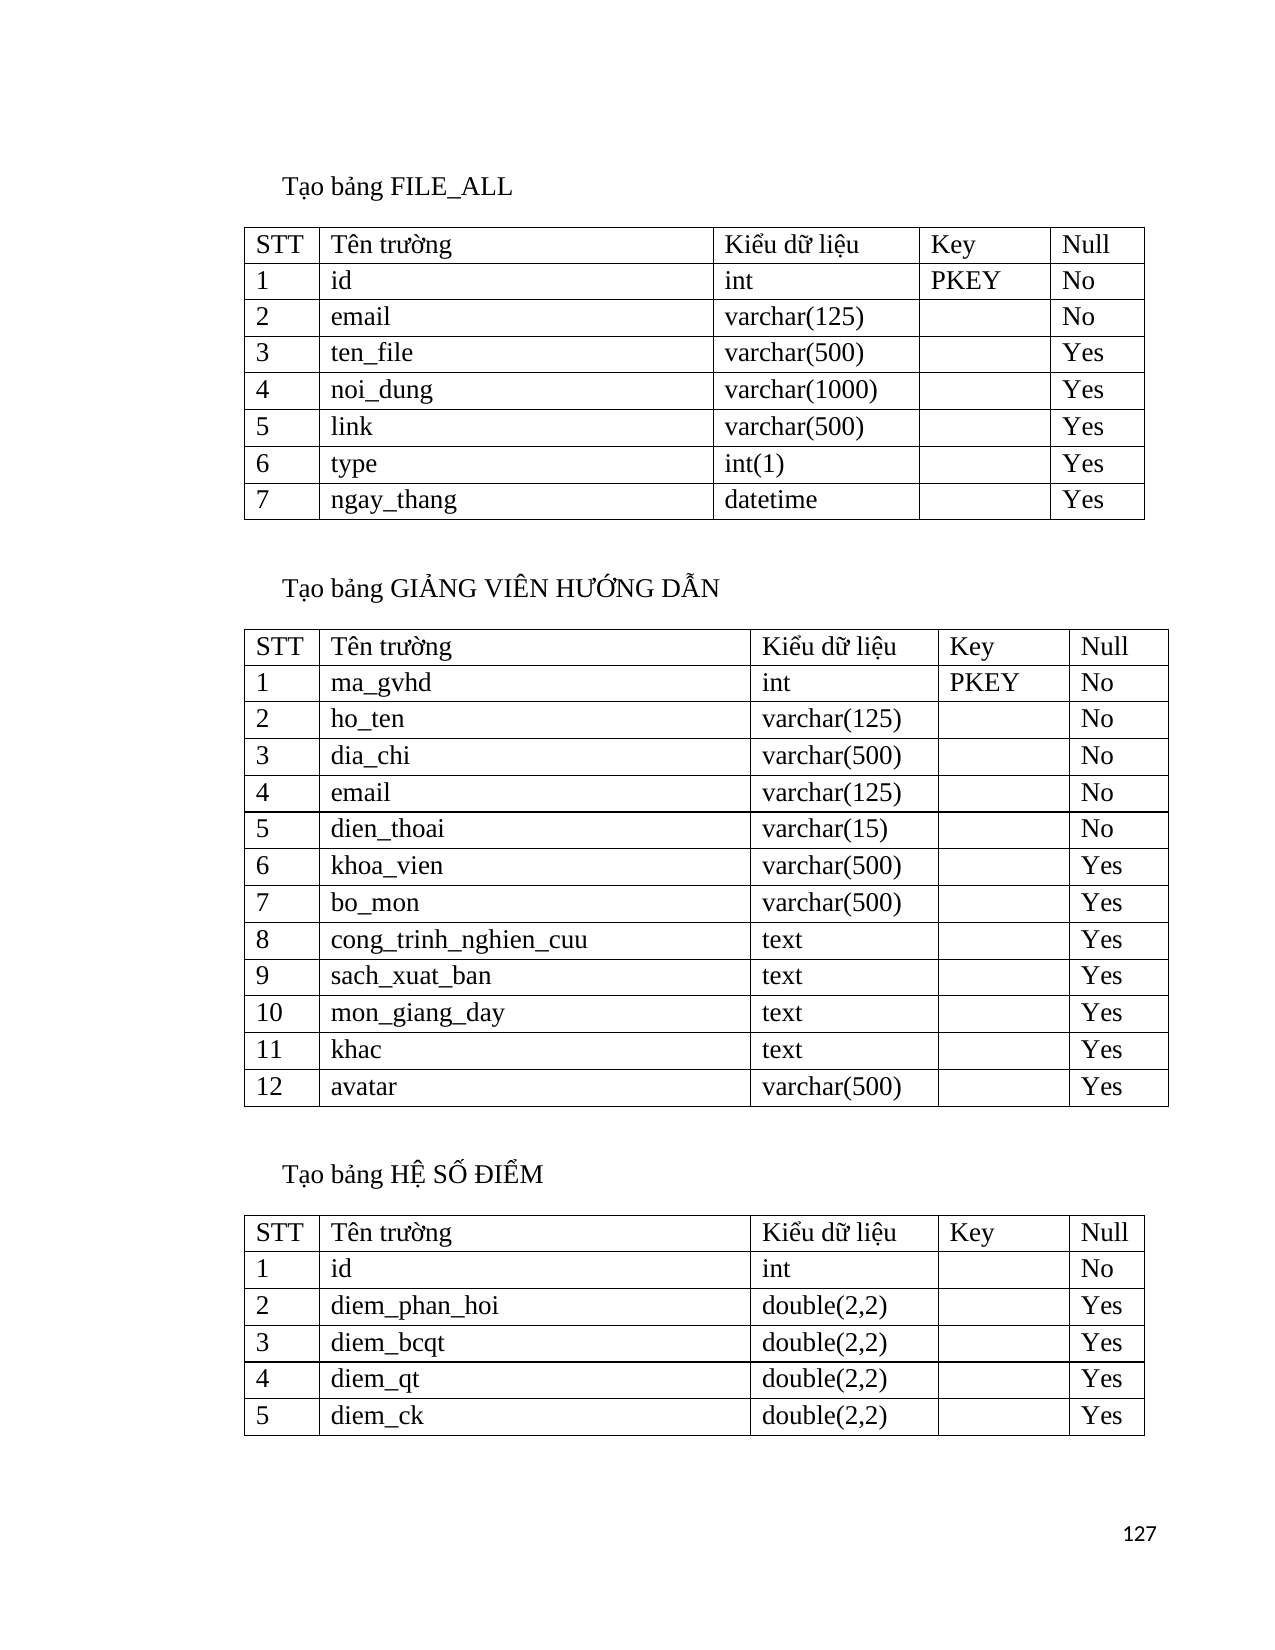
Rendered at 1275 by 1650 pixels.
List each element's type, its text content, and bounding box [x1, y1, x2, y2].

table_cell ma_gvhd [320, 666, 750, 701]
table_header Null [1070, 630, 1168, 665]
table_cell mon_giang_day [320, 996, 750, 1032]
table_header Kiểu dữ liệu [714, 228, 919, 263]
table_cell 12 [245, 1070, 319, 1106]
table_cell noi_dung [320, 373, 713, 409]
table_cell dien_thoai [320, 813, 750, 848]
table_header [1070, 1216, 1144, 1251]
table_header Tên trường [320, 630, 750, 665]
table_cell [920, 484, 1050, 519]
table_cell [939, 996, 1069, 1032]
table_cell 9 [245, 960, 319, 995]
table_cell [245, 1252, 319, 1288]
table_cell [920, 410, 1050, 446]
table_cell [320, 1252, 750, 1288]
table_header Null [1051, 228, 1144, 263]
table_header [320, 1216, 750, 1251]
table_cell varchar(500) [714, 410, 919, 446]
table_cell datetime [714, 484, 919, 519]
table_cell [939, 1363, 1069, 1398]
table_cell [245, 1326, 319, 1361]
table_cell ten_file [320, 337, 713, 372]
table_cell Yes [1051, 337, 1144, 372]
table_cell text [751, 996, 938, 1032]
table_cell Yes [1051, 447, 1144, 483]
table_cell [920, 300, 1050, 336]
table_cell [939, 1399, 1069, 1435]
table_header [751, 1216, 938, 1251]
table_cell link [320, 410, 713, 446]
table_cell int [714, 264, 919, 299]
table_cell 4 [245, 373, 319, 409]
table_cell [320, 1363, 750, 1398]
table_cell Yes [1070, 996, 1168, 1032]
table_cell [939, 960, 1069, 995]
table_cell [939, 702, 1069, 738]
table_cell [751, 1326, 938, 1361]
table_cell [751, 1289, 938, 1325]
table_cell ho_ten [320, 702, 750, 738]
table_cell sach_xuat_ban [320, 960, 750, 995]
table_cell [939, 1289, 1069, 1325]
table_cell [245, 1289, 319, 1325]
table_cell varchar(500) [751, 886, 938, 922]
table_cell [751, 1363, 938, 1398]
table_cell int(1) [714, 447, 919, 483]
table_cell 4 [245, 776, 319, 811]
table_cell 11 [245, 1033, 319, 1069]
table_cell varchar(125) [751, 776, 938, 811]
table_cell cong_trinh_nghien_cuu [320, 923, 750, 958]
table_cell type [320, 447, 713, 483]
table_header Kiểu dữ liệu [751, 630, 938, 665]
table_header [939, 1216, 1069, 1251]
table_cell [939, 813, 1069, 848]
table_cell [939, 849, 1069, 885]
table_header STT [245, 228, 319, 263]
table_cell No [1070, 666, 1168, 701]
table_cell [920, 337, 1050, 372]
table_cell varchar(500) [714, 337, 919, 372]
table_cell 2 [245, 702, 319, 738]
text Tạo bảng GIẢNG VIÊN HƯỚNG DẪN [207, 572, 1157, 603]
table_cell No [1051, 300, 1144, 336]
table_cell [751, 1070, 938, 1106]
table_cell text [751, 1033, 938, 1069]
table_cell email [320, 776, 750, 811]
table_cell 1 [245, 666, 319, 701]
table_cell 7 [245, 484, 319, 519]
table_cell 5 [245, 410, 319, 446]
table_cell No [1070, 813, 1168, 848]
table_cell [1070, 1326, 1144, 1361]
table_cell 5 [245, 813, 319, 848]
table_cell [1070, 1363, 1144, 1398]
table_cell 1 [245, 264, 319, 299]
table_cell 2 [245, 300, 319, 336]
table_header STT [245, 630, 319, 665]
table_cell [920, 373, 1050, 409]
table_cell bo_mon [320, 886, 750, 922]
table_header Tên trường [320, 228, 713, 263]
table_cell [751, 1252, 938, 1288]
table_cell Yes [1070, 923, 1168, 958]
table_cell No [1070, 702, 1168, 738]
table_cell No [1070, 776, 1168, 811]
table_cell No [1051, 264, 1144, 299]
table_cell Yes [1070, 960, 1168, 995]
table_cell PKEY [920, 264, 1050, 299]
table_cell [939, 776, 1069, 811]
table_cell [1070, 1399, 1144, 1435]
table_cell text [751, 923, 938, 958]
table_cell 6 [245, 849, 319, 885]
table_cell id [320, 264, 713, 299]
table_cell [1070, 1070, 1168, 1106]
table_cell varchar(125) [714, 300, 919, 336]
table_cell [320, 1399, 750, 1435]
table_cell khoa_vien [320, 849, 750, 885]
table_cell 8 [245, 923, 319, 958]
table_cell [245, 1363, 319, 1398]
table_cell int [751, 666, 938, 701]
table_cell email [320, 300, 713, 336]
table_cell khac [320, 1033, 750, 1069]
table_cell [920, 447, 1050, 483]
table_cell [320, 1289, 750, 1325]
table_cell Yes [1051, 373, 1144, 409]
table_cell 7 [245, 886, 319, 922]
table_cell varchar(125) [751, 702, 938, 738]
table_cell Yes [1070, 1033, 1168, 1069]
table_cell [939, 1033, 1069, 1069]
table_cell [939, 739, 1069, 774]
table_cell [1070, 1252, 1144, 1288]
table_header Key [939, 630, 1069, 665]
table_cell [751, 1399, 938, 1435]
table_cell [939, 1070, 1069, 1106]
table_cell Yes [1051, 484, 1144, 519]
table_cell No [1070, 739, 1168, 774]
table_cell Yes [1051, 410, 1144, 446]
table_cell 3 [245, 739, 319, 774]
table_cell ngay_thang [320, 484, 713, 519]
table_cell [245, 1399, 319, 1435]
table_cell 3 [245, 337, 319, 372]
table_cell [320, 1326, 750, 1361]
table_cell Yes [1070, 849, 1168, 885]
table_header Key [920, 228, 1050, 263]
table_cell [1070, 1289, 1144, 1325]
table_cell varchar(500) [751, 739, 938, 774]
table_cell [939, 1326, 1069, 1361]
table_cell varchar(1000) [714, 373, 919, 409]
table_cell Yes [1070, 886, 1168, 922]
table_cell [939, 923, 1069, 958]
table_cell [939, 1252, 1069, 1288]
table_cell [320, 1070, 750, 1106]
table_cell 6 [245, 447, 319, 483]
text Tạo bảng FILE_ALL [207, 170, 1157, 201]
table_cell PKEY [939, 666, 1069, 701]
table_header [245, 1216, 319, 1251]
text Tạo bảng HỆ SỐ ĐIỂM [207, 1158, 1157, 1190]
table_cell varchar(500) [751, 849, 938, 885]
table_cell dia_chi [320, 739, 750, 774]
table_cell varchar(15) [751, 813, 938, 848]
table_cell 10 [245, 996, 319, 1032]
table_cell [939, 886, 1069, 922]
table_cell text [751, 960, 938, 995]
